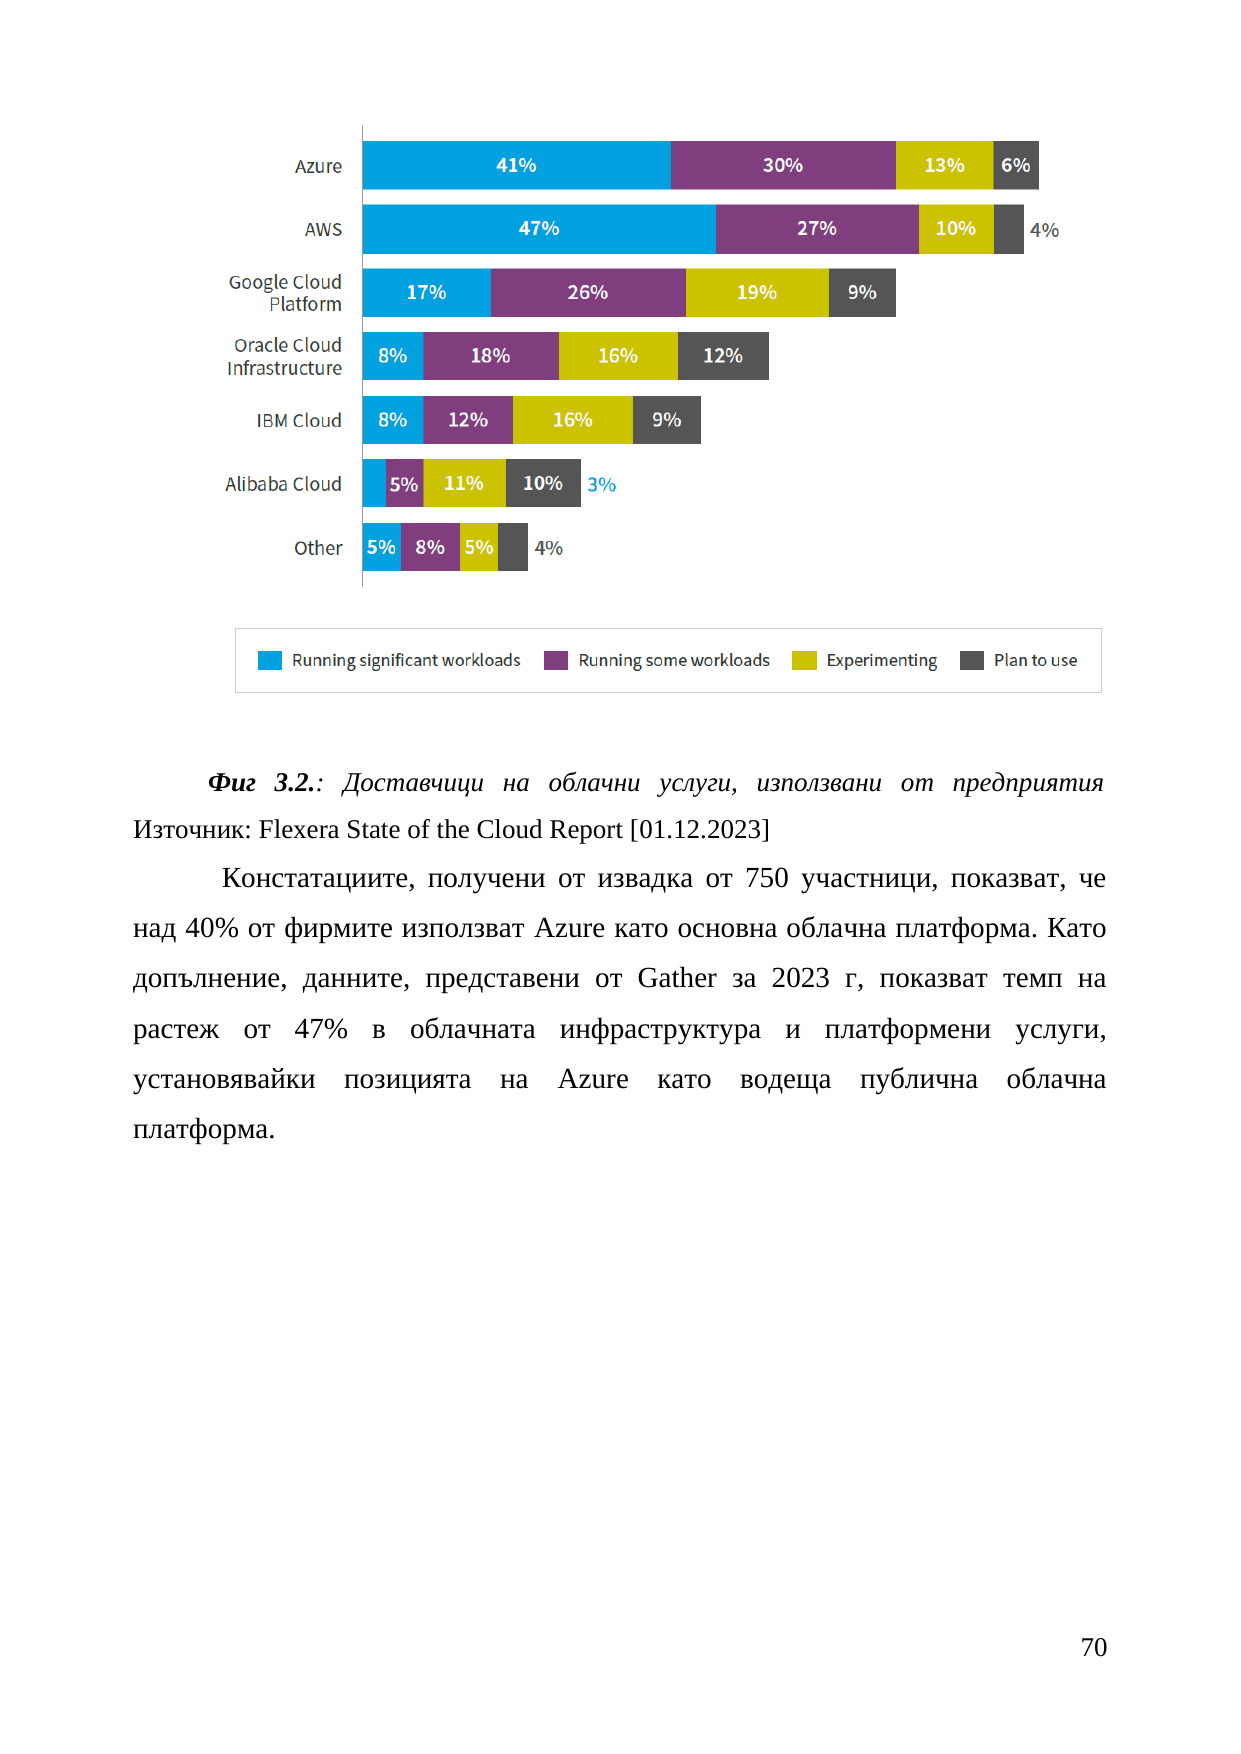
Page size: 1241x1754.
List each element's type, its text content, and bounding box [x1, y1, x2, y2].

picture [221, 118, 1108, 700]
text Констатациите, получени от извадка от 750 участници, показват, че над 40% от фирмите използват Azure като основна облачна платформа. Като допълнение, данните, представени от Gather за 2023 г, показват темп на растеж от 47% в облачната инфраструктура и платформени услуги, установявайки позицията на Azure като водеща публична облачна платформа. [133, 860, 1107, 1145]
text Фиг 3.2.: Доставчици на облачни услуги, използвани от предприятия Източник: Flexera State of the Cloud Report [01.12.2023] [133, 767, 1107, 844]
